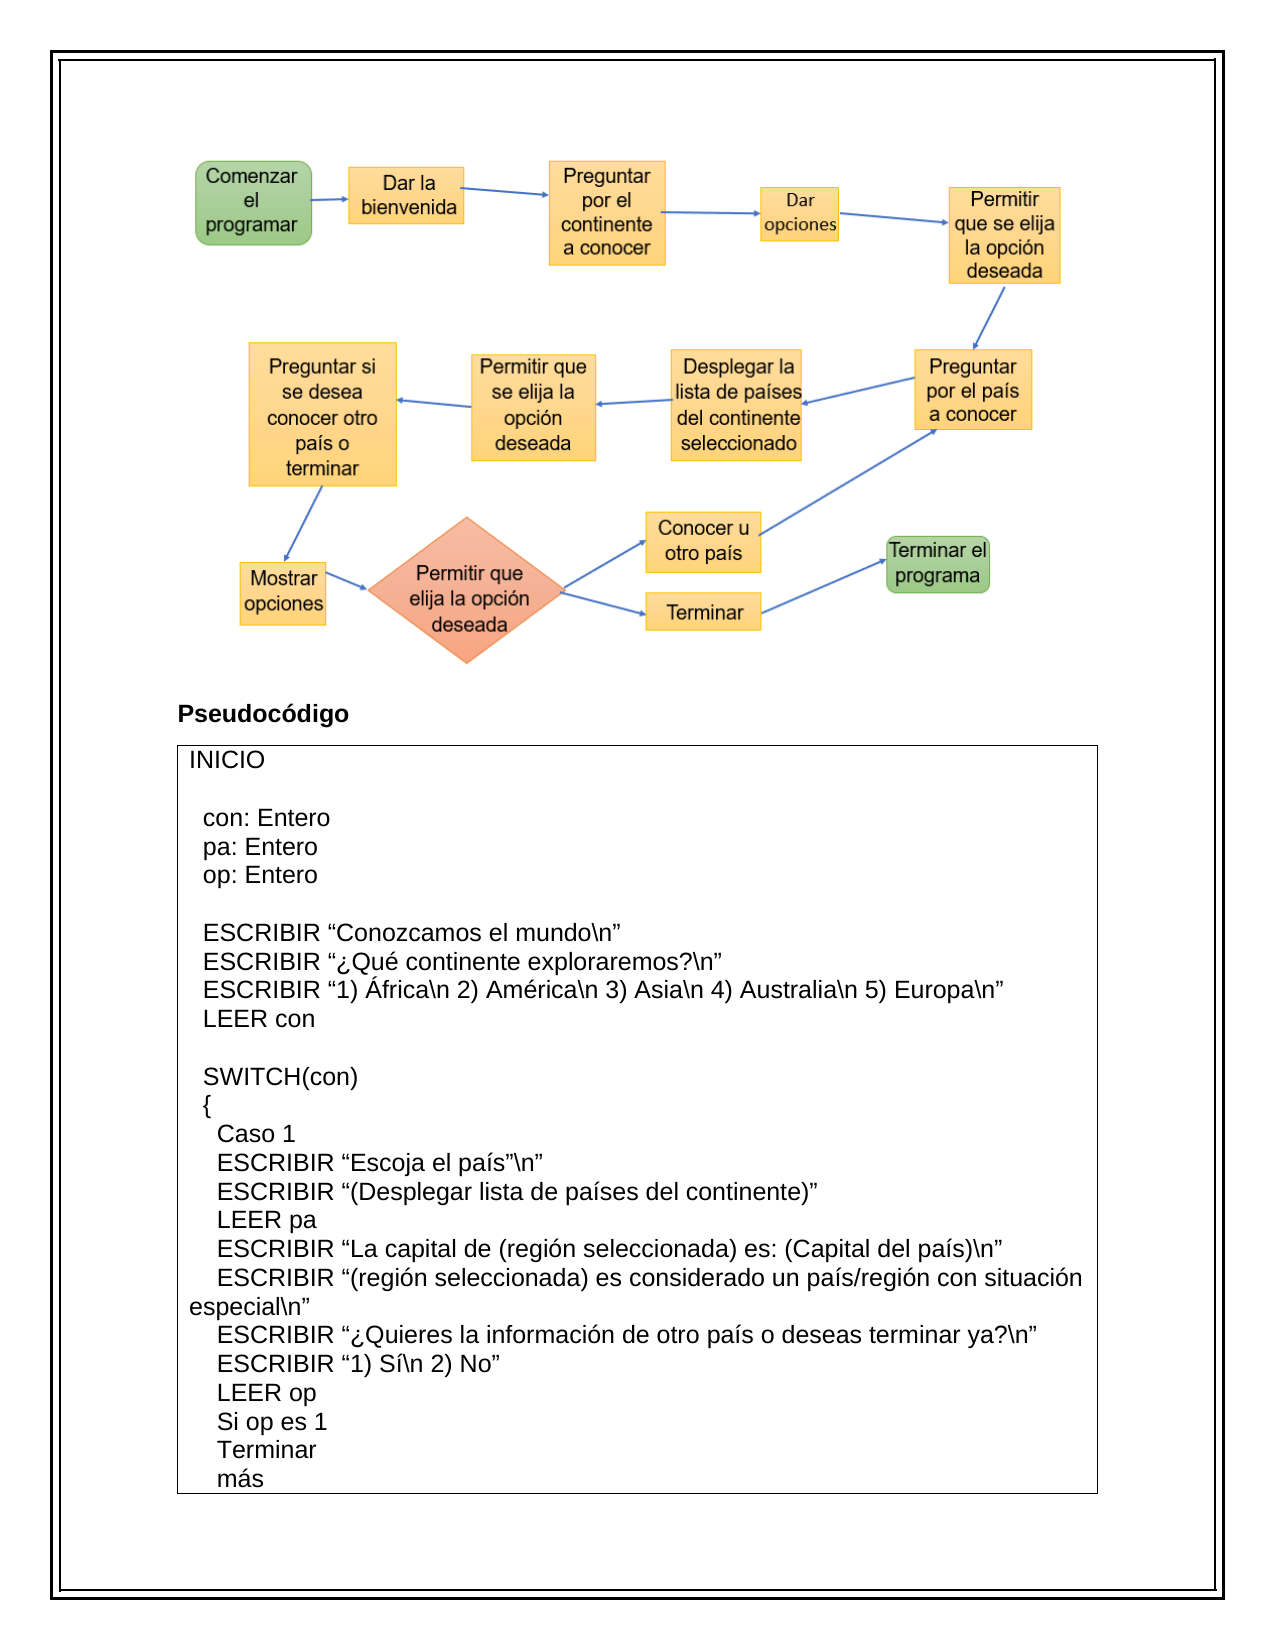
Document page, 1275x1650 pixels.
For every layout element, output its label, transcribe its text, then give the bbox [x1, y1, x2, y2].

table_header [178, 746, 1097, 1493]
picture [177, 147, 1098, 683]
text Pseudocódigo [177, 699, 1098, 728]
